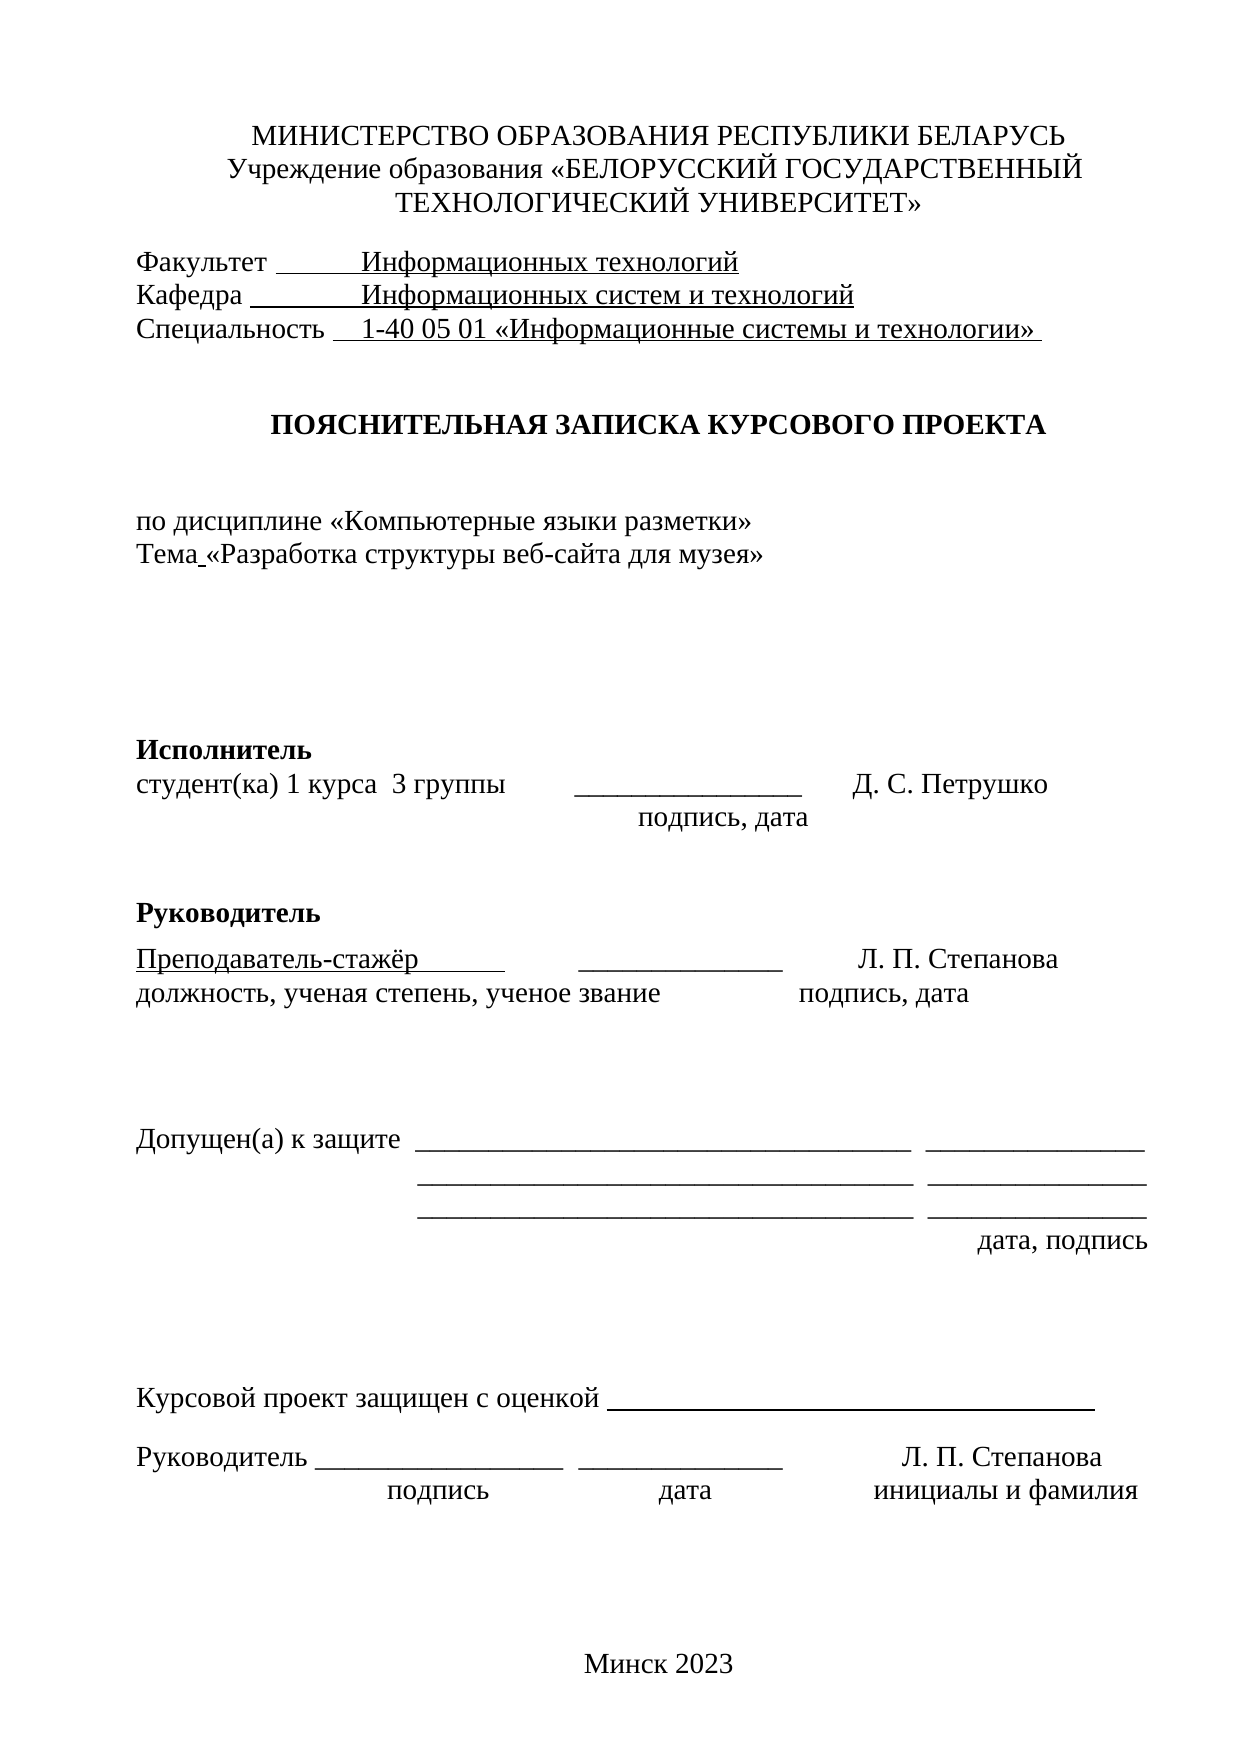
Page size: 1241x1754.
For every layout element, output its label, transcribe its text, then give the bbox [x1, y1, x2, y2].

text студент(ка) 1 курса 3 группы ________________ Д. С. Петрушко [136, 766, 1181, 799]
text __________________________________ _______________ [136, 1155, 1181, 1188]
text дата, подпись [136, 1222, 1181, 1255]
text Курсовой проект защищен с оценкой [136, 1380, 1181, 1414]
text МИНИСТЕРСТВО ОБРАЗОВАНИЯ РЕСПУБЛИКИ БЕЛАРУСЬ Учреждение образования «БЕЛОРУССКИЙ ГОСУДАРСТВЕННЫЙ ТЕХНОЛОГИЧЕСКИЙ УНИВЕРСИТЕТ» [136, 118, 1181, 219]
text по дисциплине «Компьютерные языки разметки» [136, 503, 1181, 536]
text Кафедра Информационных систем и технологий [136, 277, 1181, 311]
text Руководитель [136, 896, 1181, 929]
text подпись, дата [136, 799, 1181, 833]
text Тема «Разработка структуры веб-сайта для музея» [136, 536, 1181, 570]
text подпись дата инициалы и фамилия [136, 1472, 1181, 1506]
text Специальность 1-40 05 01 «Информационные системы и технологии» [136, 311, 1181, 344]
text __________________________________ _______________ [136, 1188, 1181, 1222]
text Преподаватель-стажёр ______________ Л. П. Степанова [136, 942, 1181, 975]
text Руководитель _________________ ______________ Л. П. Степанова [136, 1439, 1181, 1472]
text Факультет Информационных технологий [136, 244, 1181, 277]
text должность, ученая степень, ученое звание подпись, дата [136, 975, 1181, 1009]
text Допущен(а) к защите __________________________________ _______________ [136, 1121, 1181, 1155]
text Исполнитель [136, 732, 1181, 766]
text ПОЯСНИТЕЛЬНАЯ ЗАПИСКА КУРСОВОГО ПРОЕКТА [136, 407, 1181, 440]
